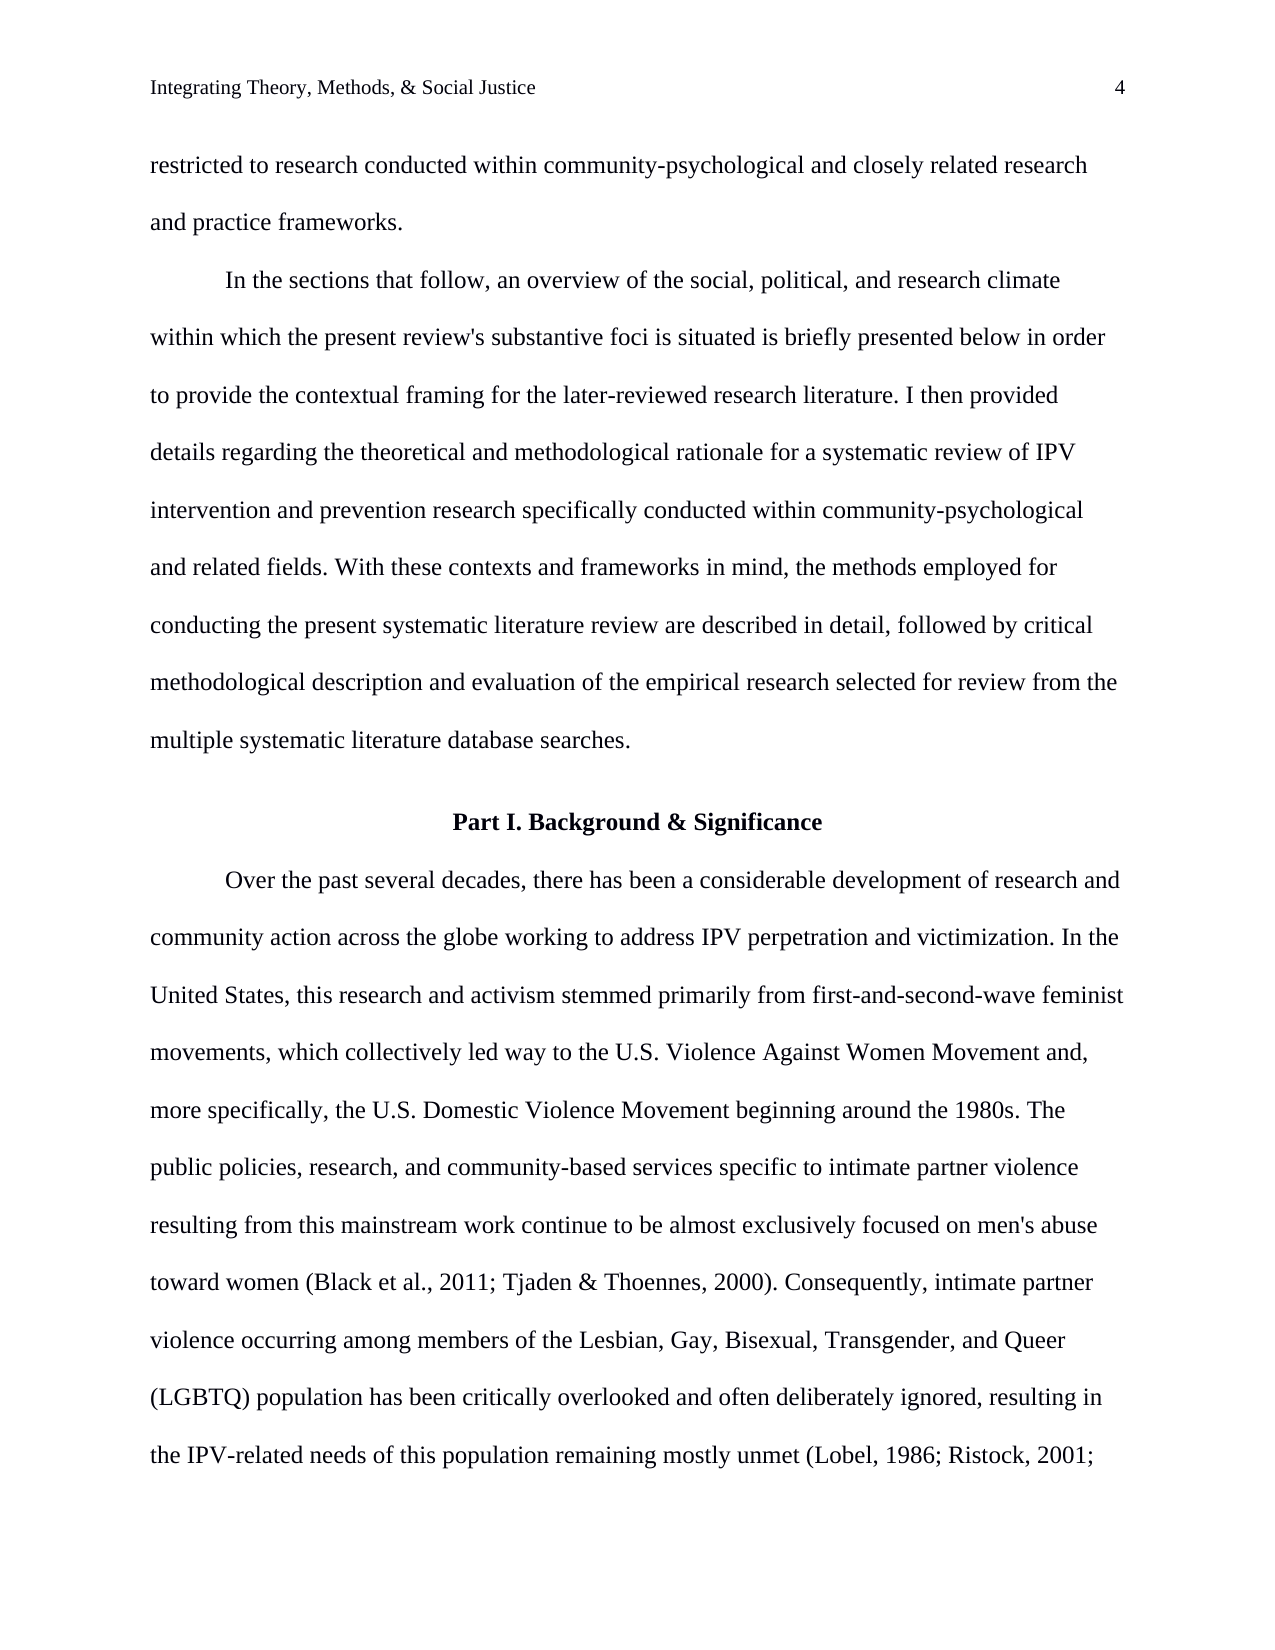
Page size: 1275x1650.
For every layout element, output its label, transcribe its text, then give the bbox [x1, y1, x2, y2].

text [150, 865, 1125, 1469]
subtitle Part I. Background & Significance [150, 807, 1125, 836]
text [150, 150, 1125, 236]
text In the sections that follow, an overview of the social, political, and research climate within which the present review's substantive foci is situated is briefly presented below in order to provide the contextual framing for the later-reviewed research literature. I then provided details regarding the theoretical and methodological rationale for a systematic review of IPV intervention and prevention research specifically conducted within community-psychological and related fields. With these contexts and frameworks in mind, the methods employed for conducting the present systematic literature review are described in detail, followed by critical methodological description and evaluation of the empirical research selected for review from the multiple systematic literature database searches. [150, 265, 1125, 754]
